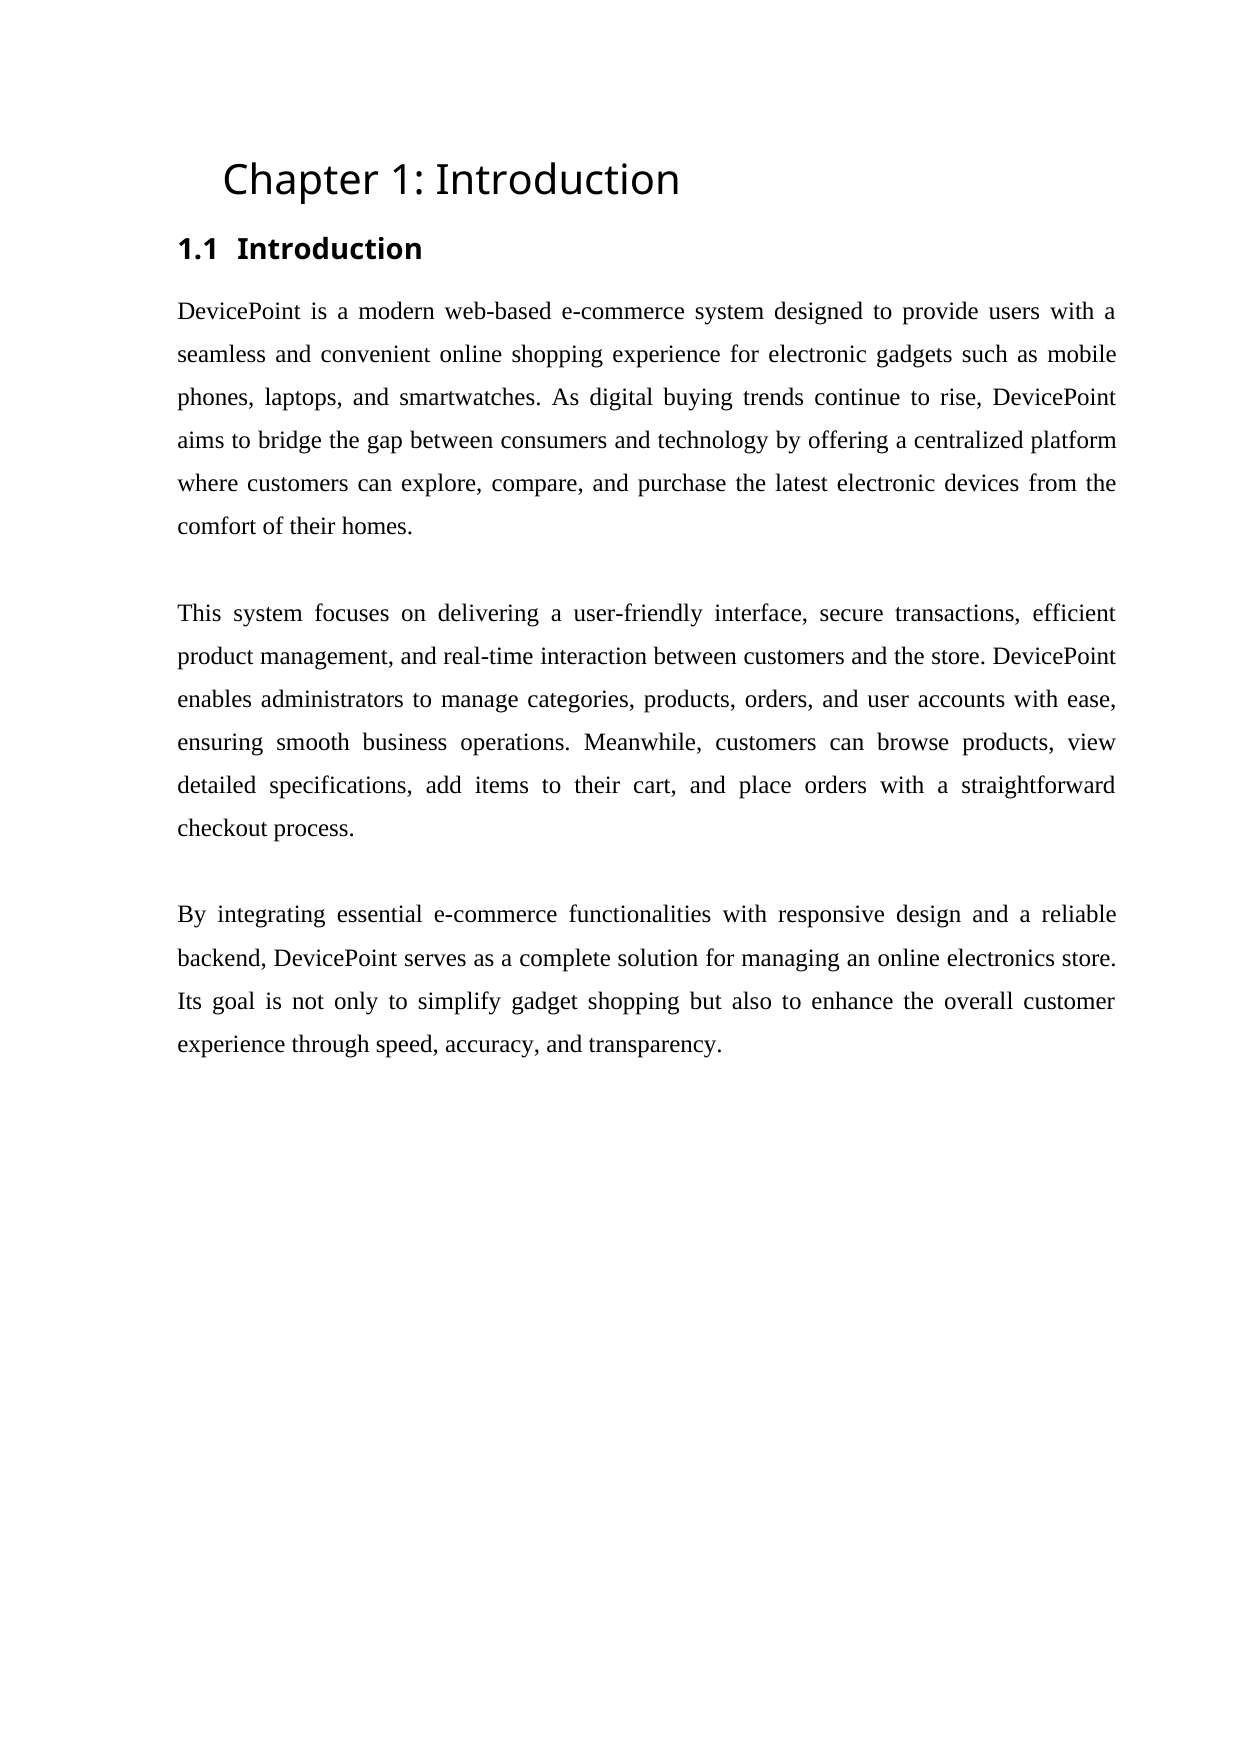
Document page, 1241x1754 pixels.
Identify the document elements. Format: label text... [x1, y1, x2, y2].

subtitle Chapter 1: Introduction [177, 150, 1138, 207]
text This system focuses on delivering a user-friendly interface, secure transactions, efficient product management, and real-time interaction between customers and the store. DevicePoint enables administrators to manage categories, products, orders, and user accounts with ease, ensuring smooth business operations. Meanwhile, customers can browse products, view detailed specifications, add items to their cart, and place orders with a straightforward checkout process. [177, 598, 1117, 842]
text DevicePoint is a modern web-based e-commerce system designed to provide users with a seamless and convenient online shopping experience for electronic gadgets such as mobile phones, laptops, and smartwatches. As digital buying trends continue to rise, DevicePoint aims to bridge the gap between consumers and technology by offering a centralized platform where customers can explore, compare, and purchase the latest electronic devices from the comfort of their homes. [177, 296, 1117, 540]
text By integrating essential e-commerce functionalities with responsive design and a reliable backend, DevicePoint serves as a complete solution for managing an online electronics store. Its goal is not only to simplify gadget shopping but also to enhance the overall customer experience through speed, accuracy, and transparency. [177, 899, 1117, 1058]
subtitle Introduction [177, 228, 1117, 268]
